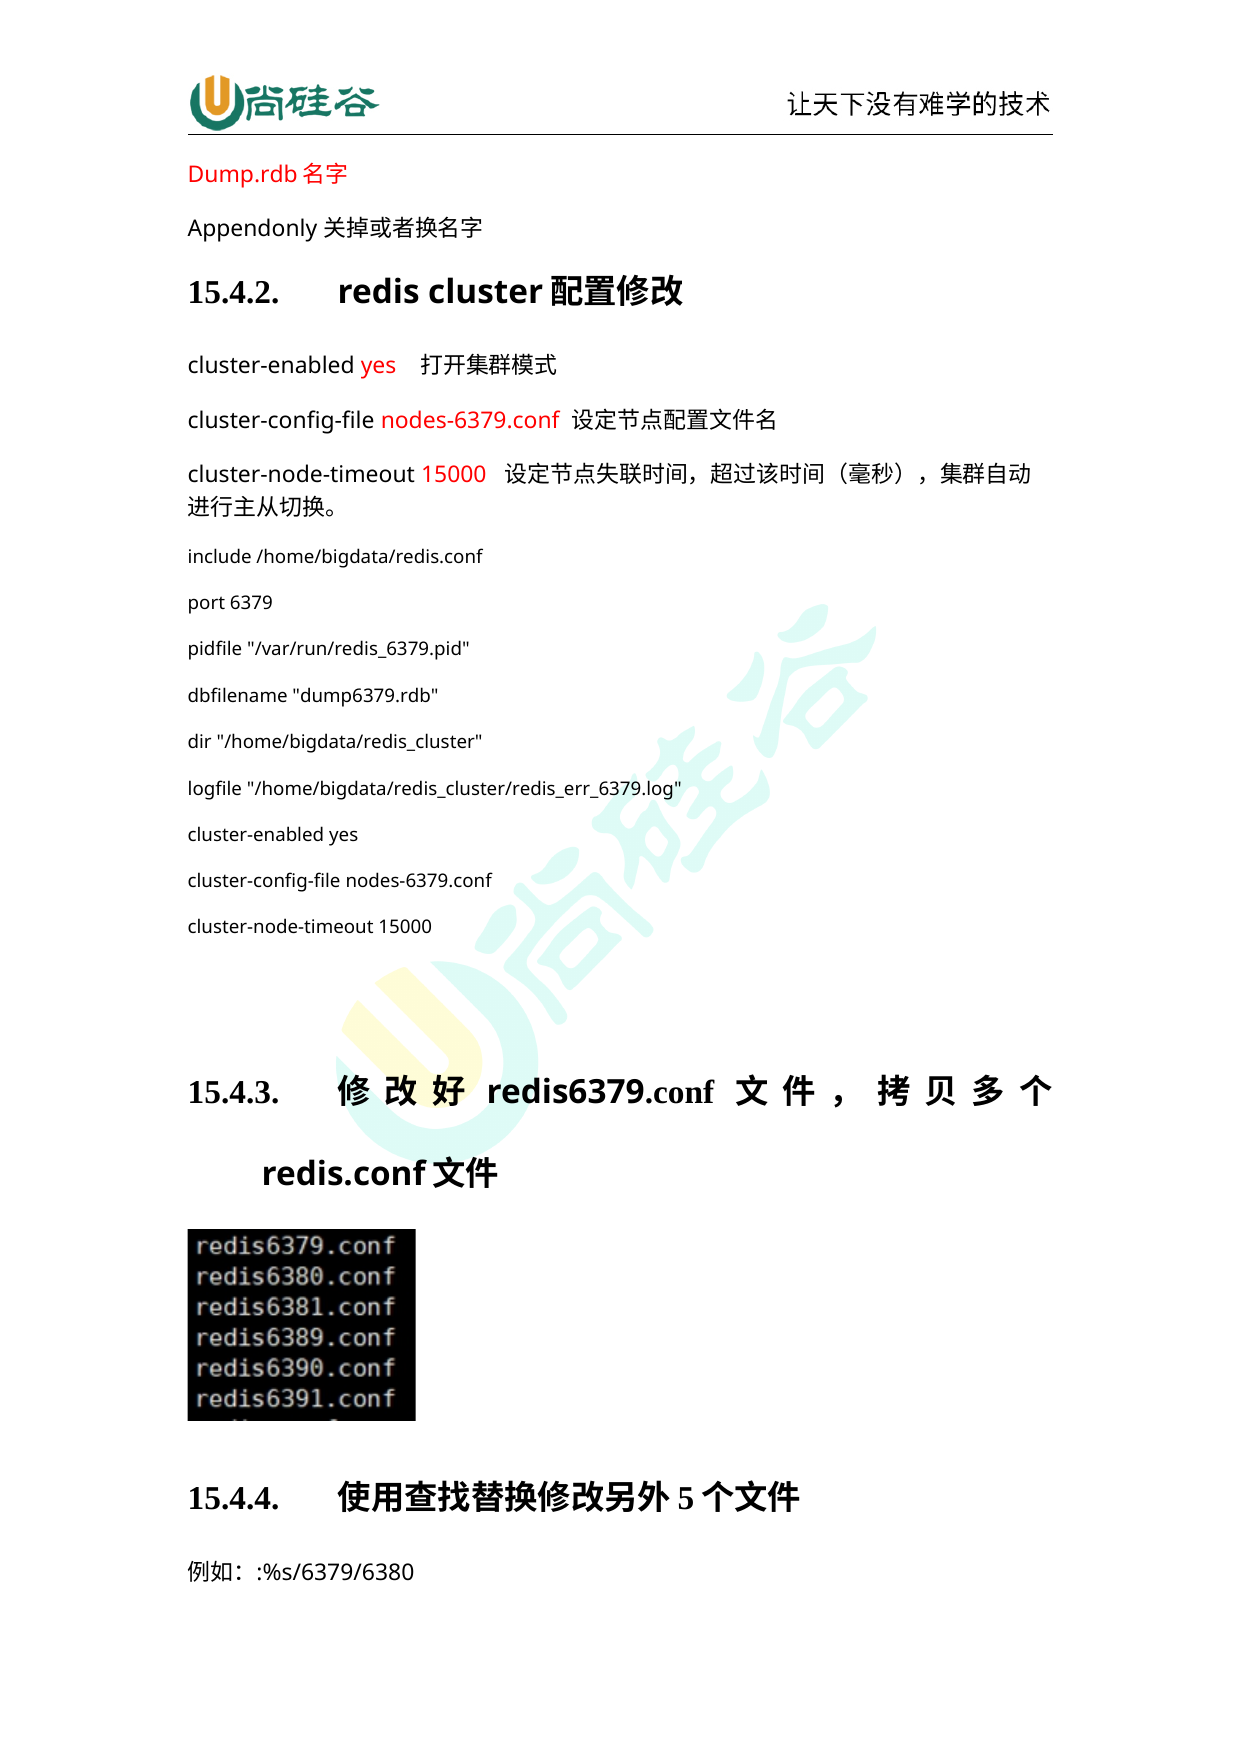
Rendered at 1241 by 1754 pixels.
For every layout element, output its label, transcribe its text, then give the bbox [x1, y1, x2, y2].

list redis cluster配置修改 [187, 264, 1053, 313]
list 修改好redis6379.conf文件，拷贝多个redis.conf文件 [187, 1064, 1053, 1195]
picture [187, 1229, 416, 1421]
text Appendonly 关掉或者换名字 [187, 210, 1053, 244]
text Dump.rdb名字 [187, 156, 1053, 189]
list 使用查找替换修改另外5个文件 [187, 1471, 1053, 1519]
table_header include /home/bigdata/redis.conf port 6379 pidfile "/var/run/redis_6379.pid" dbfilename "dump6379.rdb" dir "/home/bigdata/redis_cluster" logfile "/home/bigdata/redis_cluster/redis_err_6379.log" cluster-enabled yes cluster-config-file nodes-6379.conf cluster-node-timeout 15000 [176, 543, 1040, 960]
text cluster-enabled yes 打开集群模式 [187, 347, 1053, 381]
picture [187, 73, 1053, 132]
text cluster-node-timeout 15000 设定节点失联时间，超过该时间（毫秒），集群自动进行主从切换。 [187, 456, 1053, 522]
text cluster-config-file nodes-6379.conf 设定节点配置文件名 [187, 401, 1053, 435]
text 例如：:%s/6379/6380 [187, 1553, 1053, 1587]
